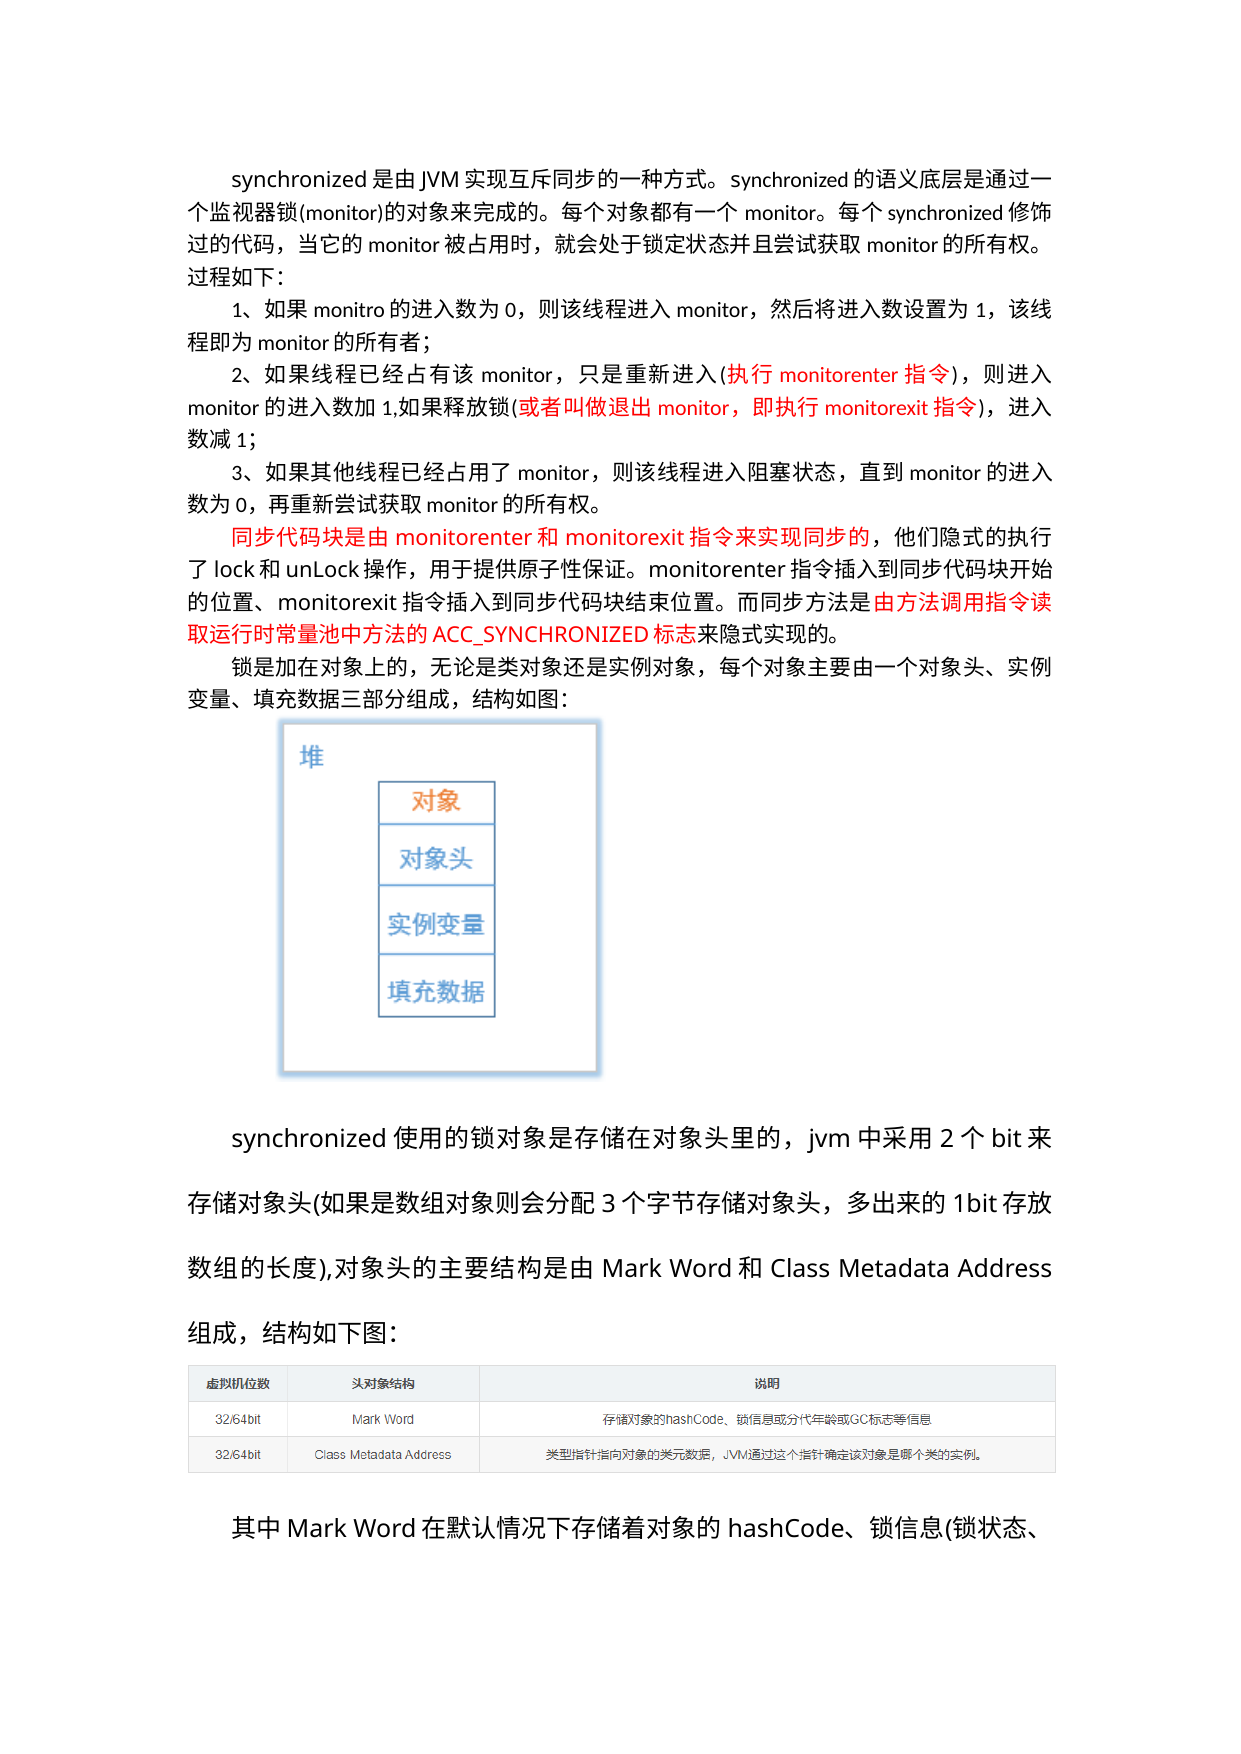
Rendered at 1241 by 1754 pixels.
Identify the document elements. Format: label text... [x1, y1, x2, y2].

list 如果monitro的进入数为0，则该线程进入monitor，然后将进入数设置为1，该线程即为monitor的所有者； [187, 292, 1053, 357]
list 如果线程已经占有该monitor，只是重新进入(执行monitorenter指令)，则进入monitor的进入数加1,如果释放锁(或者叫做退出monitor，即执行monitorexit指令)，进入数减1； [187, 357, 1053, 454]
list 锁是加在对象上的，无论是类对象还是实例对象，每个对象主要由一个对象头、实例变量、填充数据三部分组成，结构如图： [187, 649, 1053, 714]
list 同步代码块是由monitorenter和monitorexit指令来实现同步的，他们隐式的执行了lock和unLock操作，用于提供原子性保证。monitorenter指令插入到同步代码块开始的位置、monitorexit指令插入到同步代码块结束位置。而同步方法是由方法调用指令读取运行时常量池中方法的ACC_SYNCHRONIZED标志来隐式实现的。 [187, 519, 1053, 649]
picture [275, 714, 607, 1082]
picture [187, 1364, 1058, 1476]
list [187, 1494, 1053, 1559]
list synchronized是由JVM实现互斥同步的一种方式。synchronized的语义底层是通过一个监视器锁(monitor)的对象来完成的。每个对象都有一个monitor。每个synchronized修饰过的代码，当它的monitor被占用时，就会处于锁定状态并且尝试获取monitor的所有权。过程如下： [187, 162, 1053, 292]
list synchronized使用的锁对象是存储在对象头里的，jvm中采用2个bit来存储对象头(如果是数组对象则会分配3个字节存储对象头，多出来的1bit存放数组的长度),对象头的主要结构是由Mark Word和Class Metadata Address组成，结构如下图： [187, 1104, 1053, 1364]
list 3、如果其他线程已经占用了monitor，则该线程进入阻塞状态，直到monitor的进入数为0，再重新尝试获取monitor的所有权。 [187, 454, 1053, 519]
